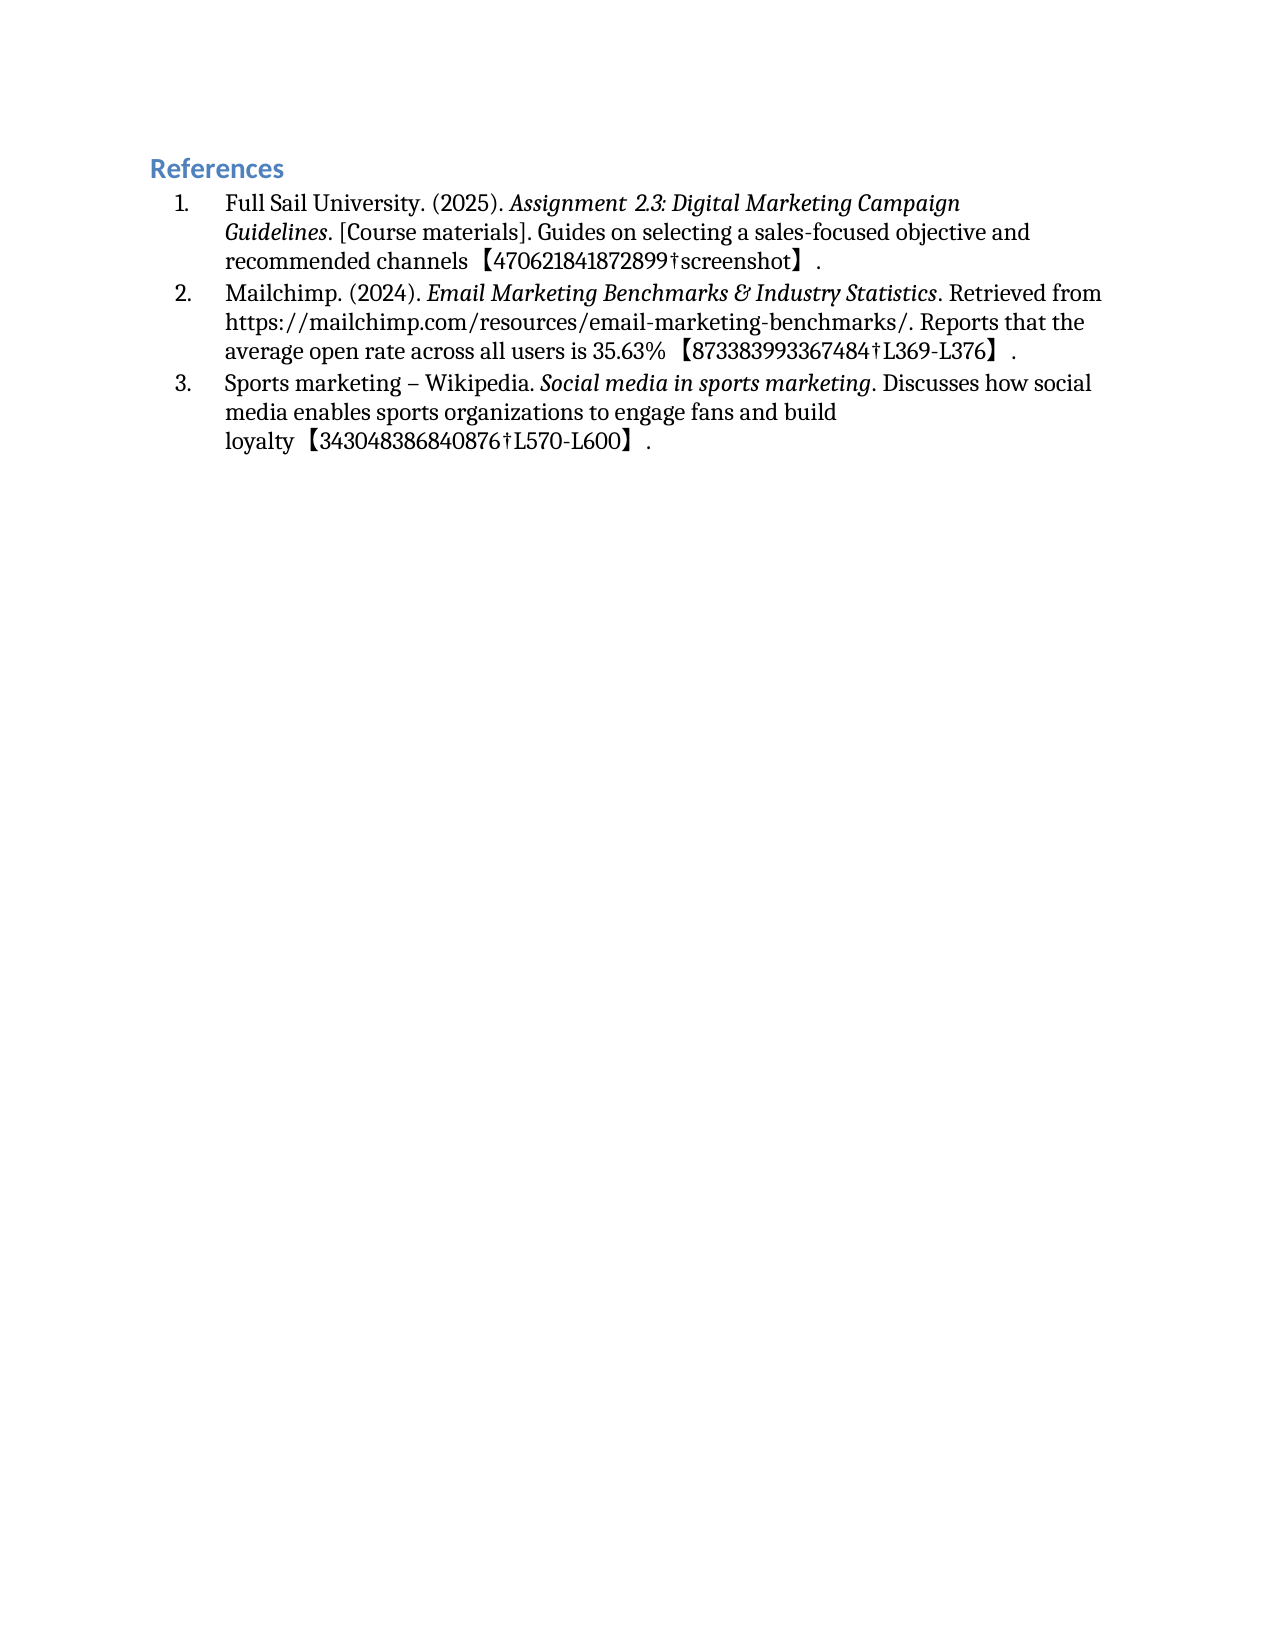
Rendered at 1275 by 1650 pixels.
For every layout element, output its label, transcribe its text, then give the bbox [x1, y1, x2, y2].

list Full Sail University. (2025). Assignment 2.3: Digital Marketing Campaign Guidelines. [Course materials]. Guides on selecting a sales‑focused objective and recommended channels【470621841872899†screenshot】. [175, 189, 1125, 276]
list Sports marketing – Wikipedia. Social media in sports marketing. Discusses how social media enables sports organizations to engage fans and build loyalty【343048386840876†L570-L600】. [175, 369, 1125, 456]
list Mailchimp. (2024). Email Marketing Benchmarks & Industry Statistics. Retrieved from https://mailchimp.com/resources/email-marketing-benchmarks/. Reports that the average open rate across all users is 35.63%【873383993367484†L369-L376】. [175, 279, 1125, 366]
subtitle References [150, 150, 1125, 186]
